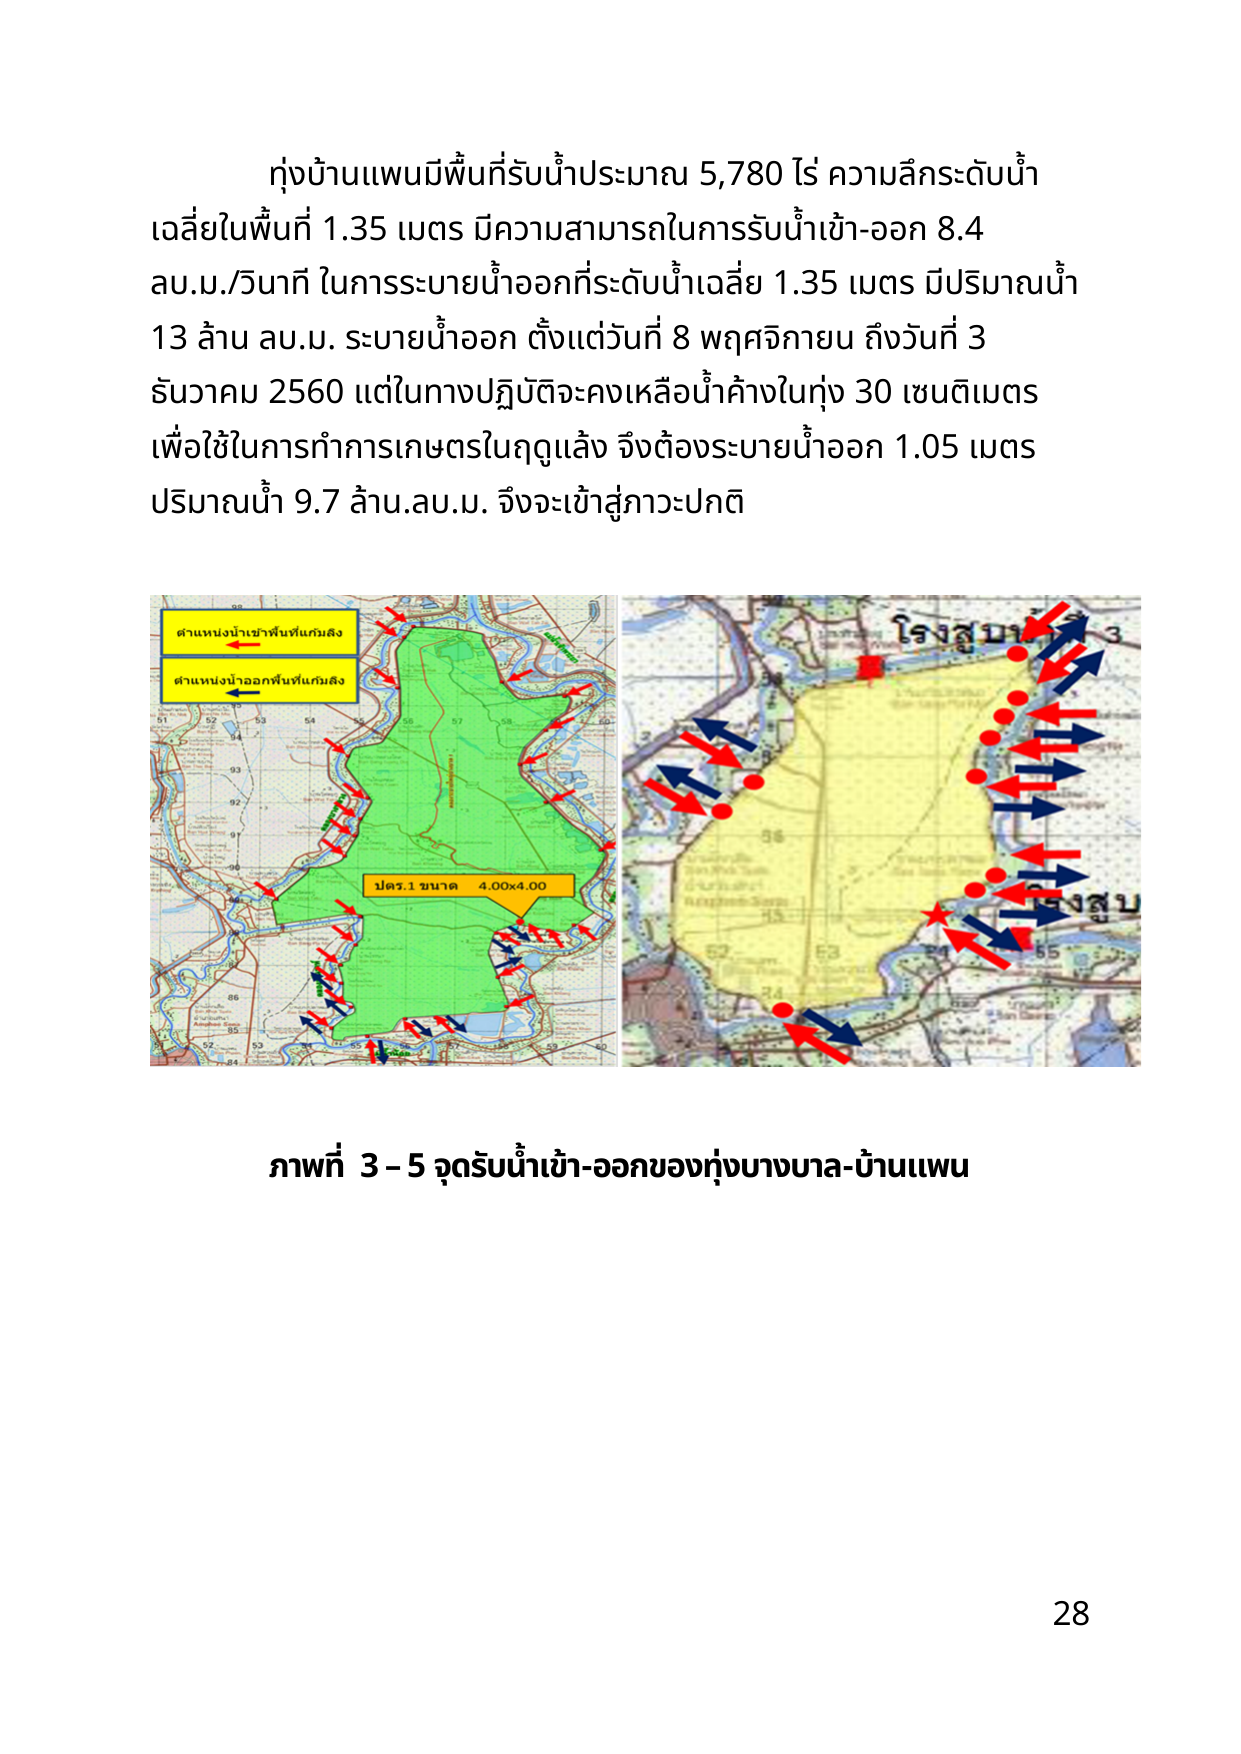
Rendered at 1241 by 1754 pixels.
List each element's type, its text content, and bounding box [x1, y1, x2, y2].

text ทุ่งบ้านแพนมีพื้นที่รับน้ำประมาณ 5,780 ไร่ ความลึกระดับน้ำเฉลี่ยในพื้นที่ 1.35 เมตร มีความสามารถในการรับน้ำเข้า-ออก 8.4 ลบ.ม./วินาที ในการระบายน้ำออกที่ระดับน้ำเฉลี่ย 1.35 เมตร มีปริมาณน้ำ 13 ล้าน ลบ.ม. ระบายน้ำออก ตั้งแต่วันที่ 8 พฤศจิกายน ถึงวันที่ 3 ธันวาคม 2560 แต่ในทางปฏิบัติจะคงเหลือน้ำค้างในทุ่ง 30 เซนติเมตรเพื่อใช้ในการทำการเกษตรในฤดูแล้ง จึงต้องระบายน้ำออก 1.05 เมตร ปริมาณน้ำ 9.7 ล้าน.ลบ.ม. จึงจะเข้าสู่ภาวะปกติ [150, 150, 1090, 528]
picture [150, 595, 1142, 1067]
text ภาพที่ 3 – 5 จุดรับน้ำเข้า-ออกของทุ่งบางบาล-บ้านแพน [150, 1142, 1090, 1193]
